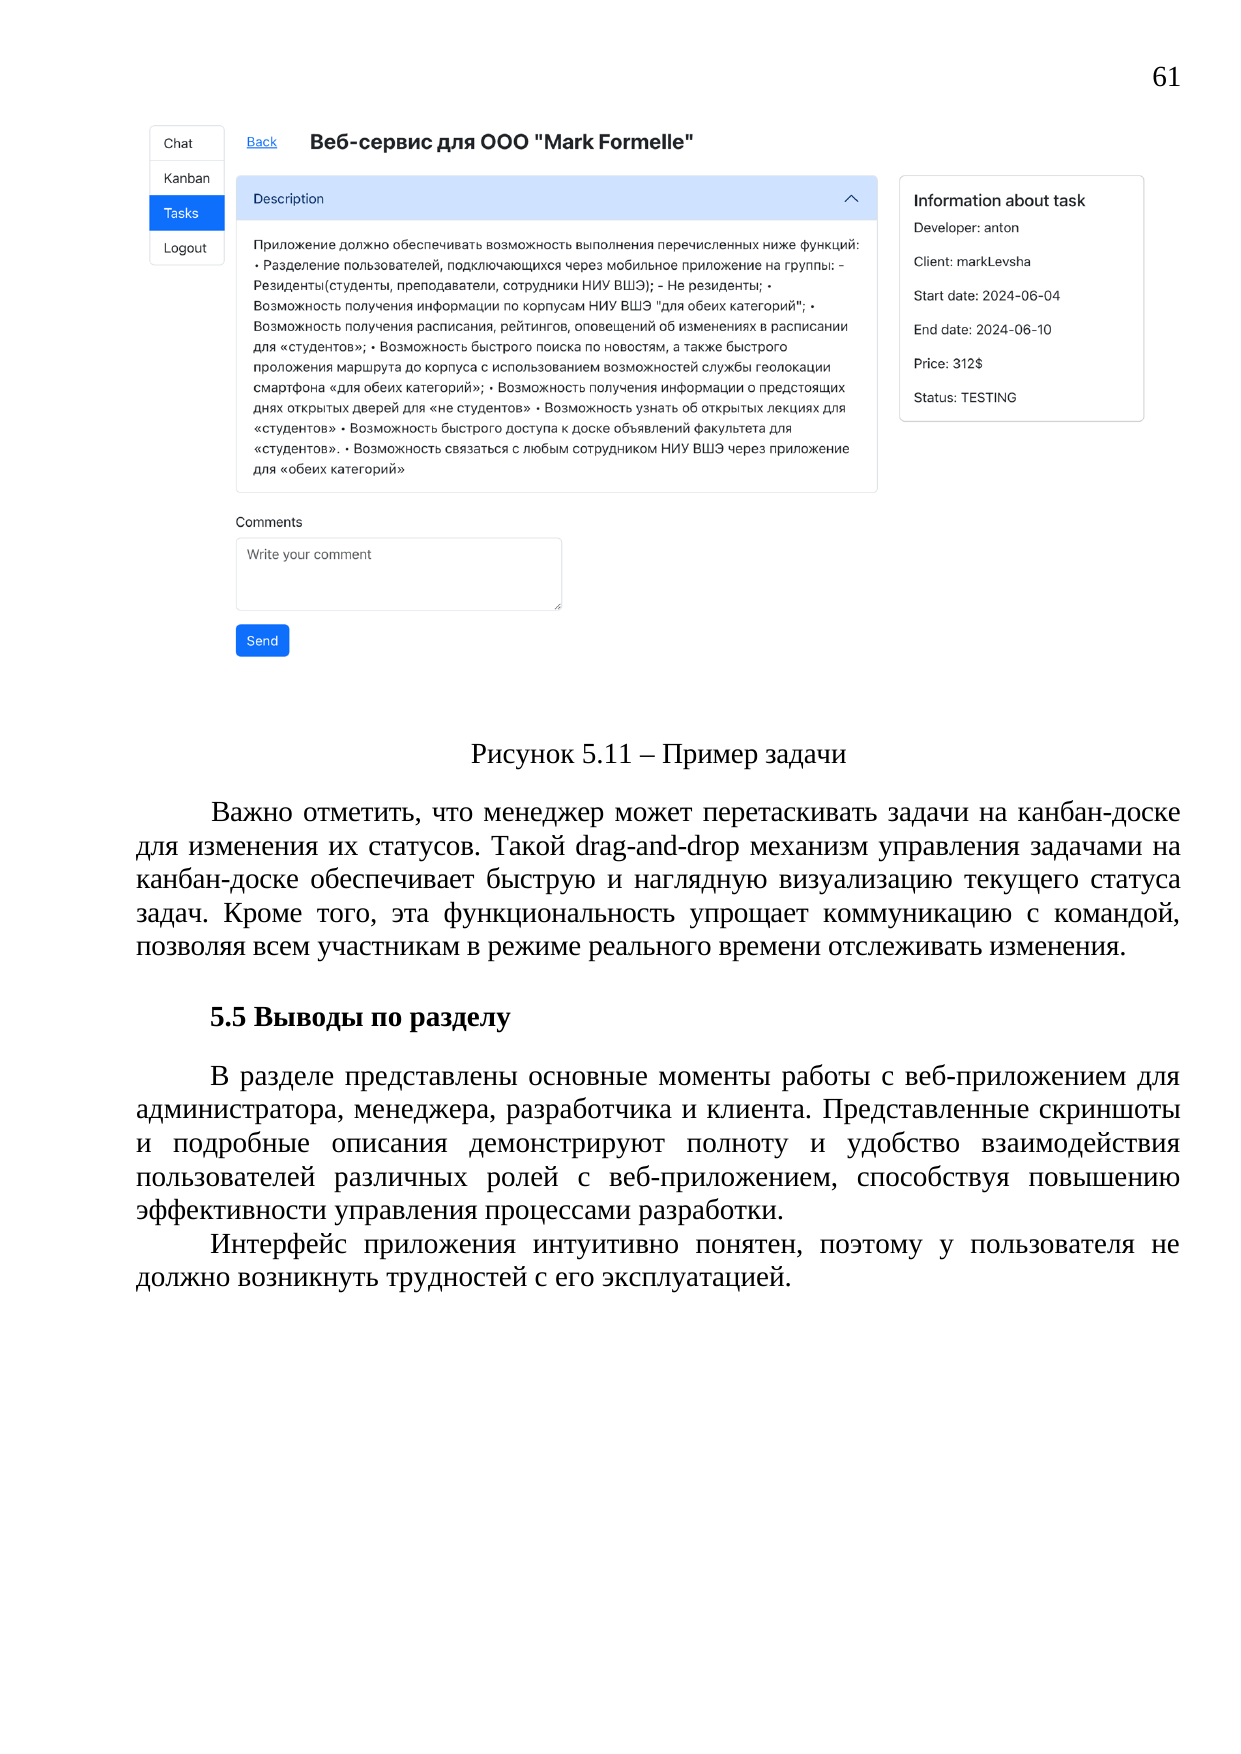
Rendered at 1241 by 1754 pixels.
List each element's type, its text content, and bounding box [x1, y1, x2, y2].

picture [138, 118, 1179, 707]
text Рисунок 5.11 – Пример задачи [136, 736, 1181, 769]
text Важно отметить, что менеджер может перетаскивать задачи на канбан-доске для изменения их статусов. Такой drag-and-drop механизм управления задачами на канбан-доске обеспечивает быструю и наглядную визуализацию текущего статуса задач. Кроме того, эта функциональность упрощает коммуникацию с командой, позволяя всем участникам в режиме реального времени отслеживать изменения. [136, 794, 1181, 962]
subtitle 5.5 Выводы по разделу [136, 999, 1181, 1033]
text В разделе представлены основные моменты работы с веб-приложением для администратора, менеджера, разработчика и клиента. Представленные скриншоты и подробные описания демонстрируют полноту и удобство взаимодействия пользователей различных ролей с веб-приложением, способствуя повышению эффективности управления процессами разработки. [136, 1058, 1181, 1226]
text Интерфейс приложения интуитивно понятен, поэтому у пользователя не должно возникнуть трудностей с его эксплуатацией. [136, 1226, 1181, 1293]
